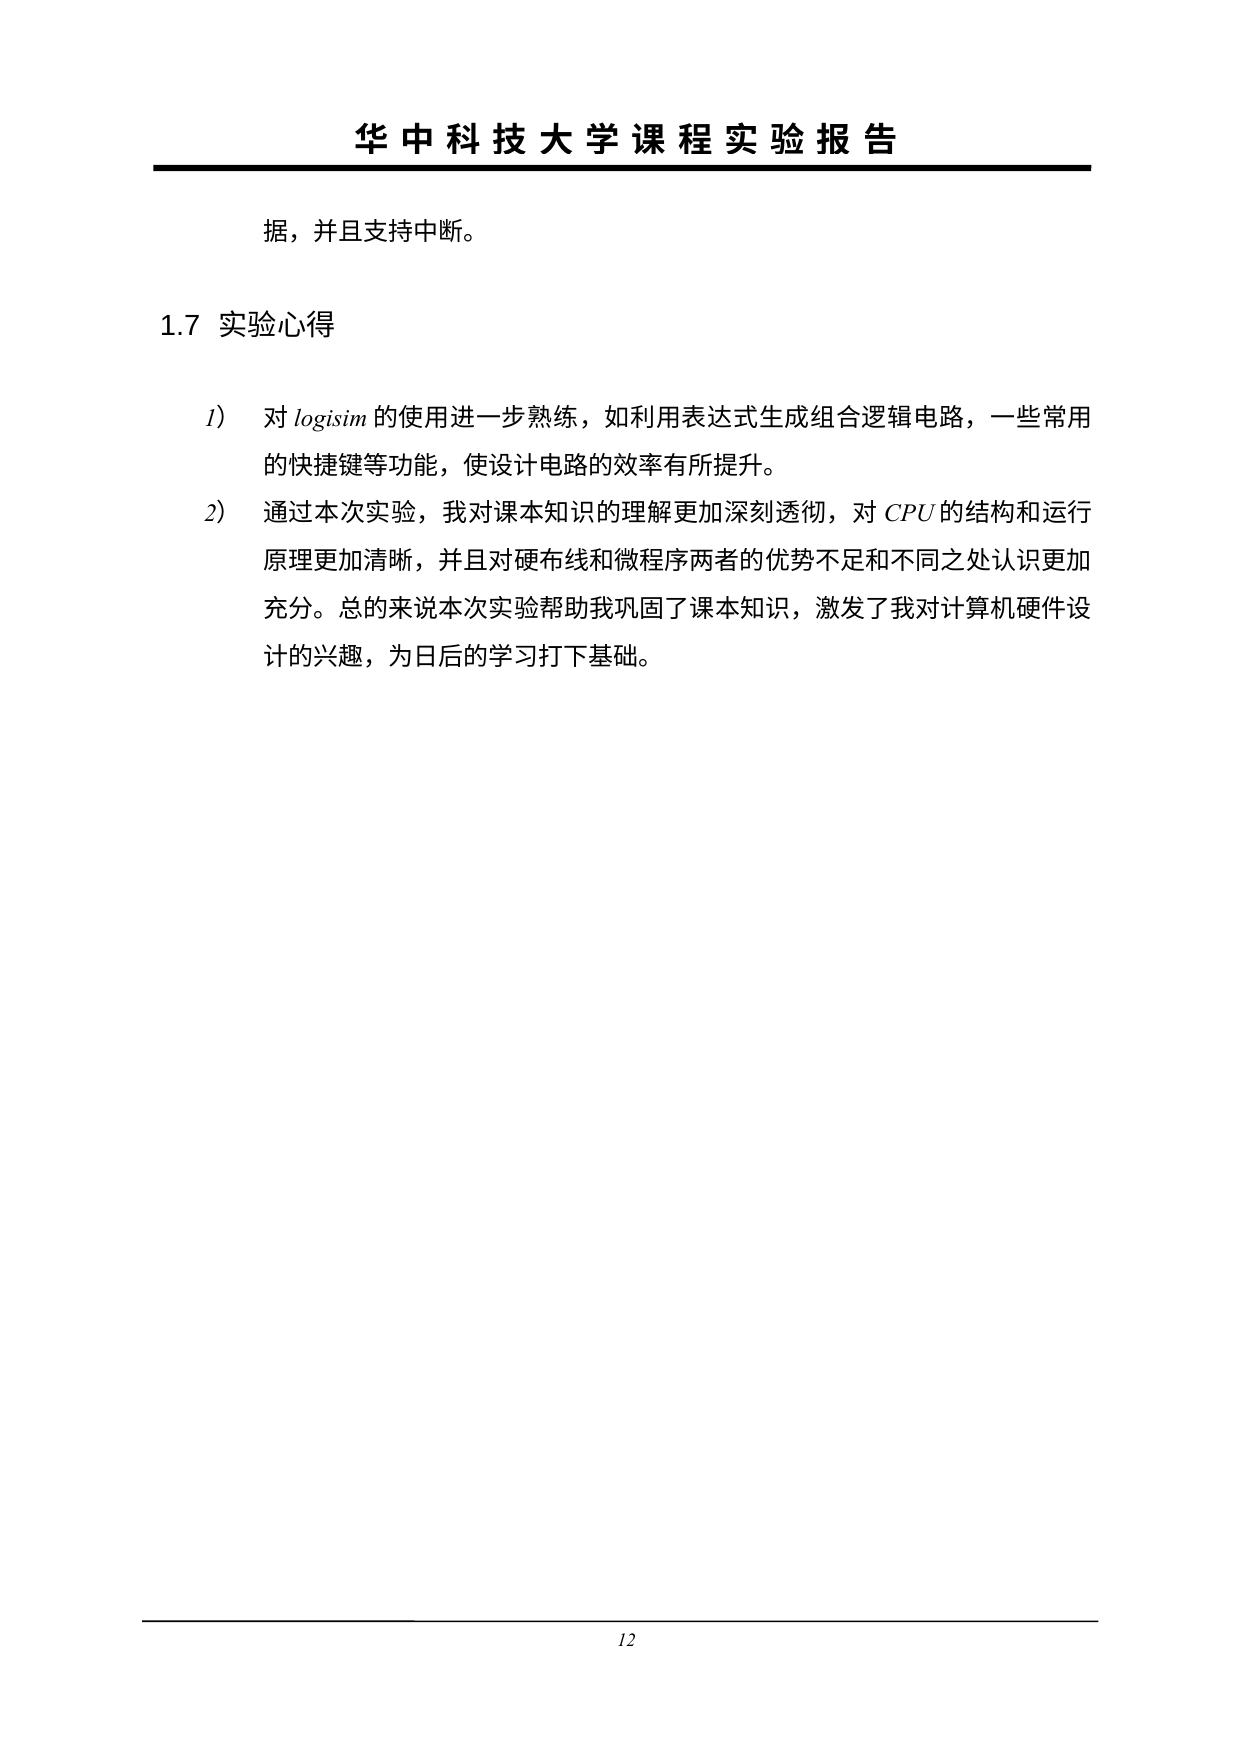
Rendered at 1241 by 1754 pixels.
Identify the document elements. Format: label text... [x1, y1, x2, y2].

list 对logisim的使用进一步熟练，如利用表达式生成组合逻辑电路，一些常用的快捷键等功能，使设计电路的效率有所提升。 [204, 392, 1093, 487]
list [209, 206, 1093, 254]
subtitle 实验心得 [159, 301, 1093, 344]
list 通过本次实验，我对课本知识的理解更加深刻透彻，对CPU的结构和运行原理更加清晰，并且对硬布线和微程序两者的优势不足和不同之处认识更加充分。总的来说本次实验帮助我巩固了课本知识，激发了我对计算机硬件设计的兴趣，为日后的学习打下基础。 [204, 487, 1093, 678]
